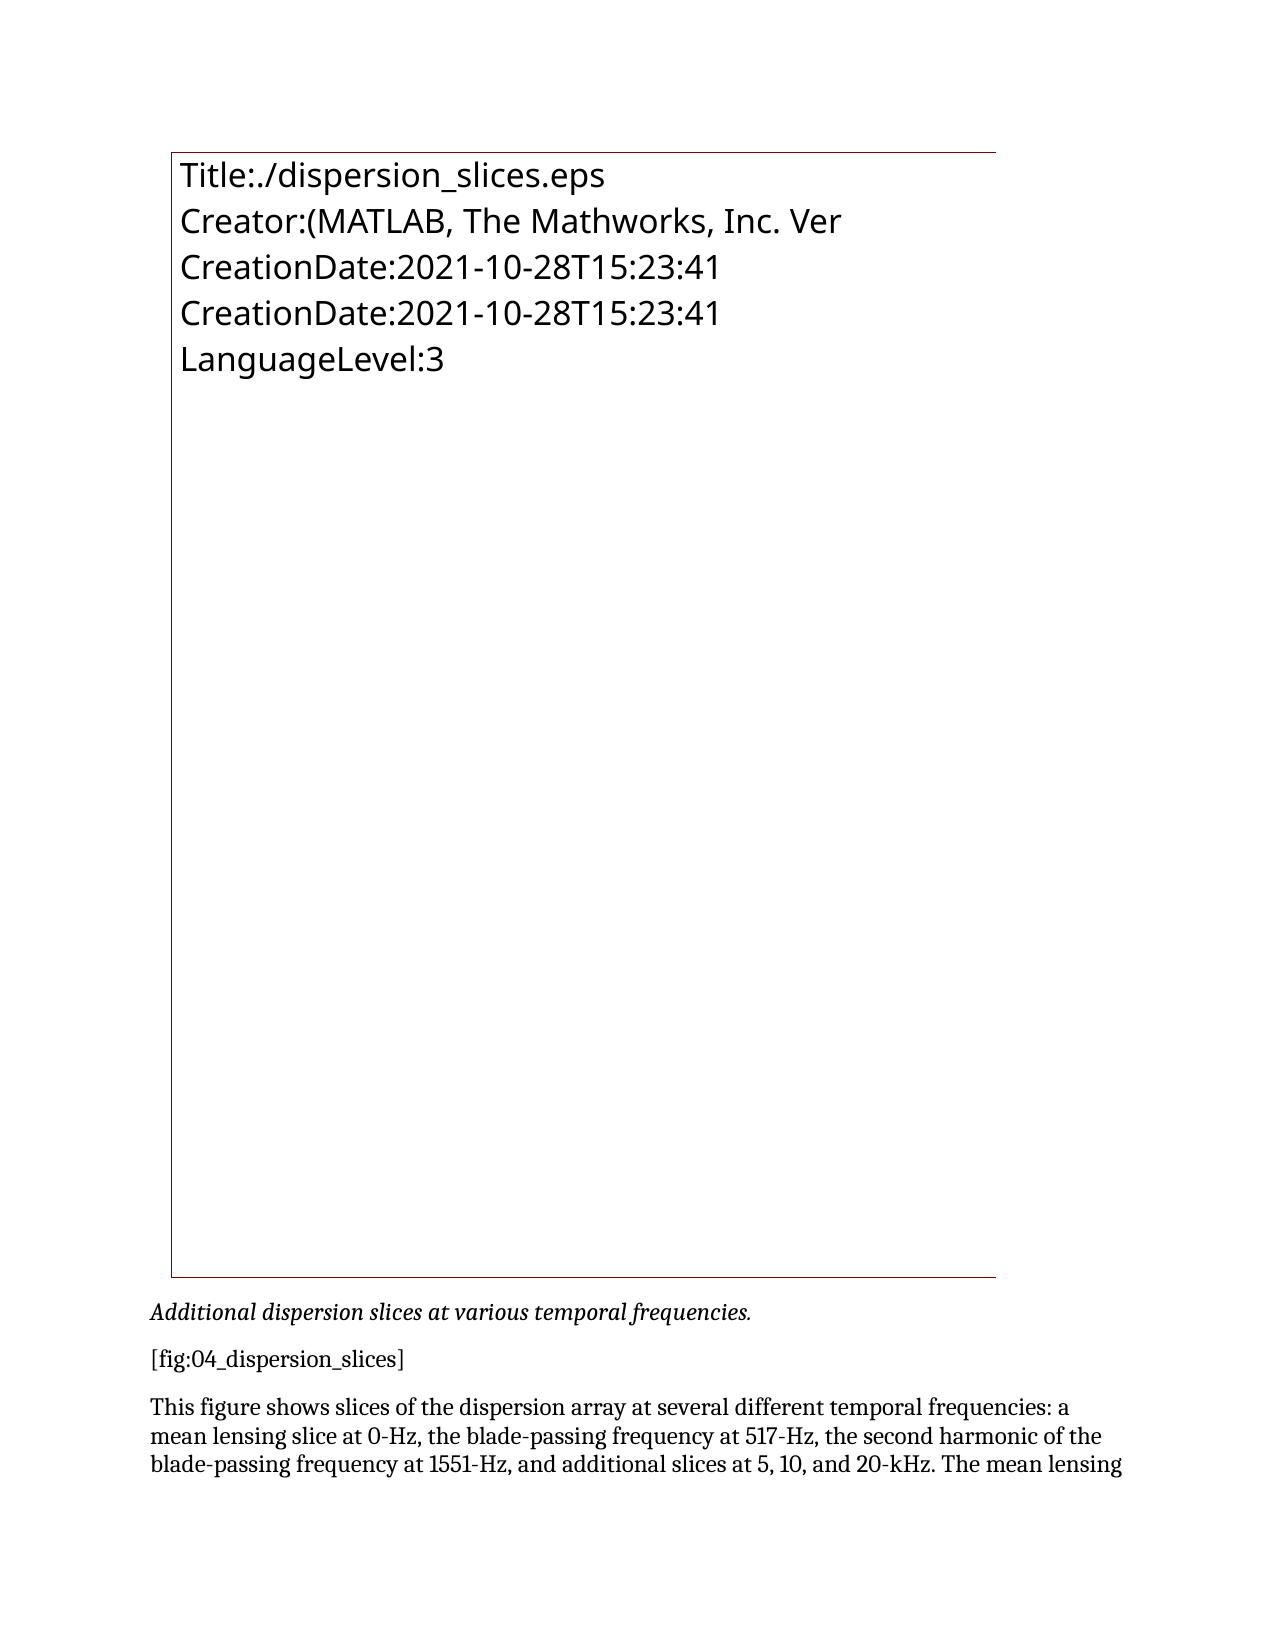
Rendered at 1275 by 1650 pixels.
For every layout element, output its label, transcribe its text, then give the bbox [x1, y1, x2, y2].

text [fig:04_dispersion_slices] [150, 1345, 1125, 1374]
text Additional dispersion slices at various temporal frequencies. [150, 1298, 1125, 1327]
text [150, 1393, 1125, 1479]
